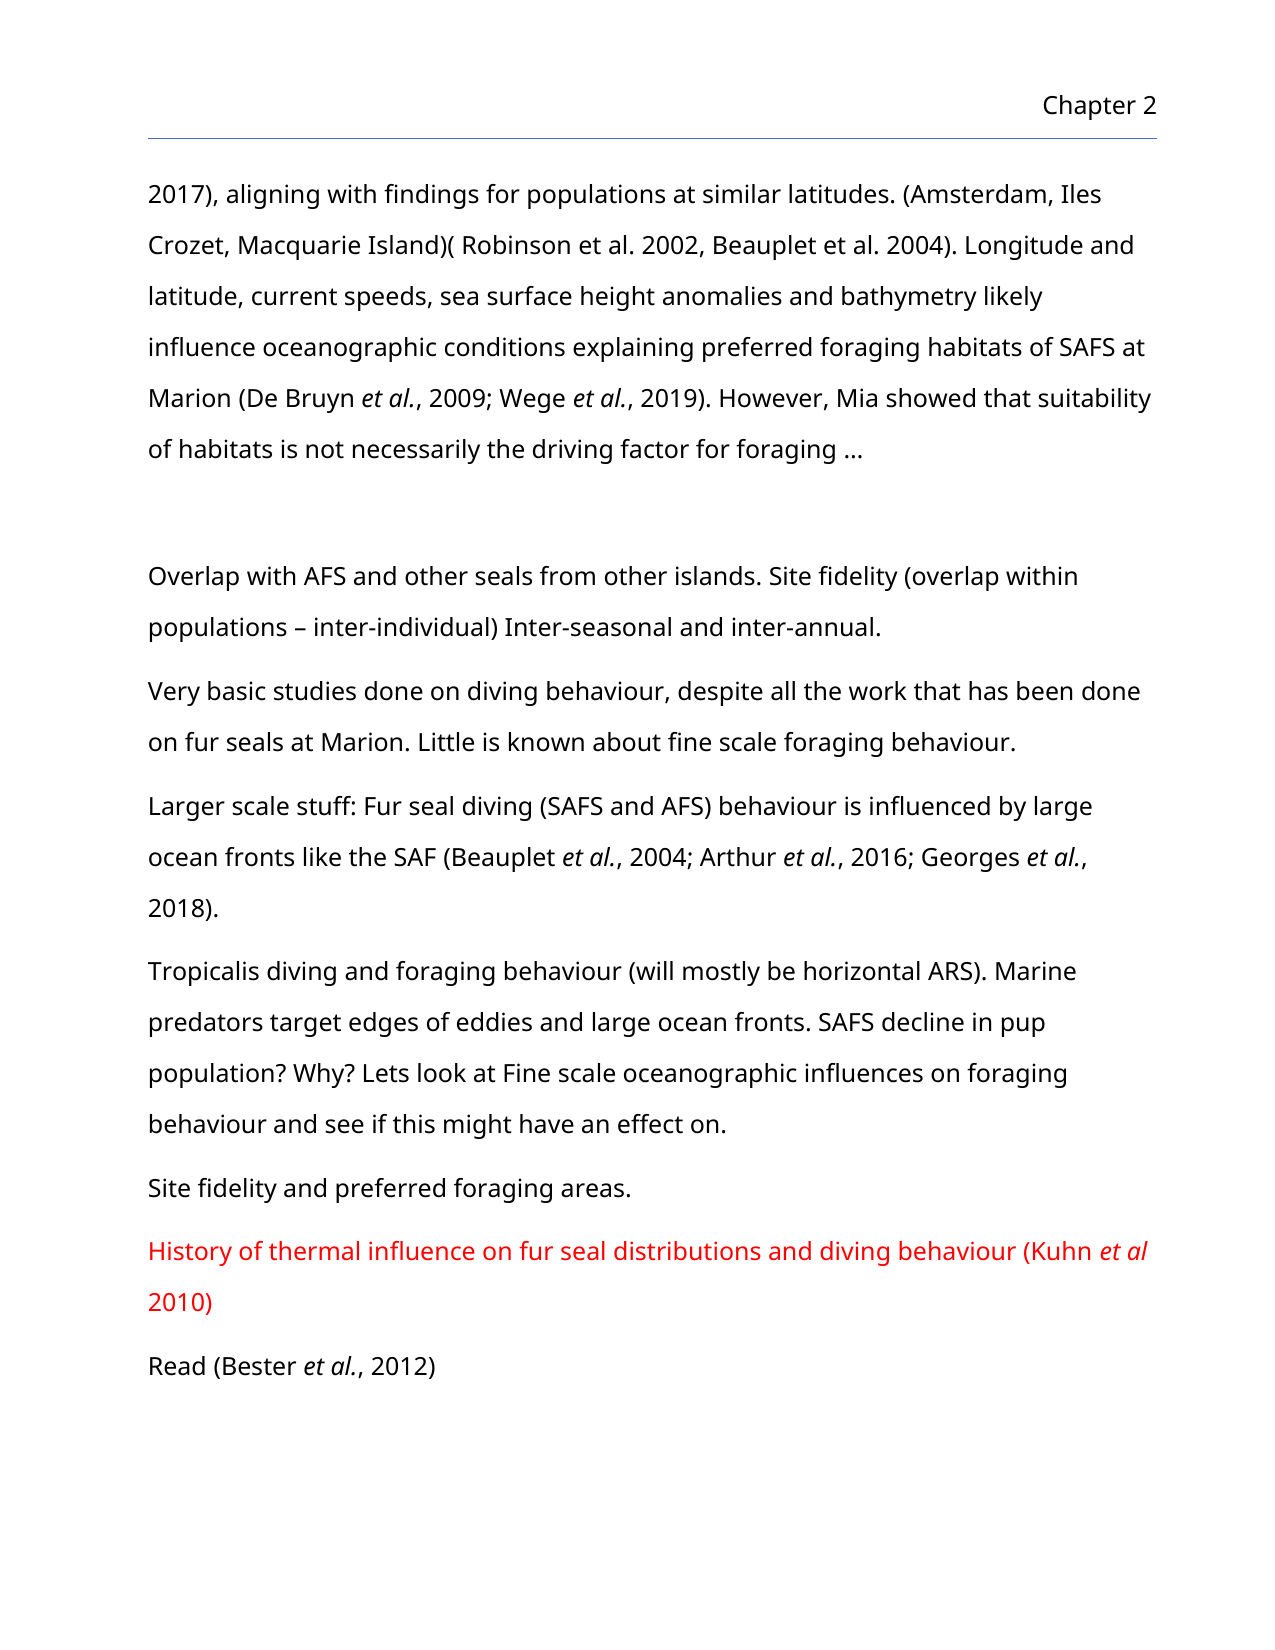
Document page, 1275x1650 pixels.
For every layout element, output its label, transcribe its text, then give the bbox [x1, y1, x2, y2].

text Site fidelity and preferred foraging areas. [148, 1171, 1157, 1204]
text Read (Bester et al., 2012) [148, 1349, 1157, 1383]
text Overlap with AFS and other seals from other islands. Site fidelity (overlap within populations – inter-individual) Inter-seasonal and inter-annual. [148, 559, 1157, 644]
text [148, 177, 1157, 466]
text Tropicalis diving and foraging behaviour (will mostly be horizontal ARS). Marine predators target edges of eddies and large ocean fronts. SAFS decline in pup population? Why? Lets look at Fine scale oceanographic influences on foraging behaviour and see if this might have an effect on. [148, 954, 1157, 1141]
text Very basic studies done on diving behaviour, despite all the work that has been done on fur seals at Marion. Little is known about fine scale foraging behaviour. [148, 674, 1157, 759]
text History of thermal influence on fur seal distributions and diving behaviour (Kuhn et al 2010) [148, 1234, 1157, 1319]
text Larger scale stuff: Fur seal diving (SAFS and AFS) behaviour is influenced by large ocean fronts like the SAF (Beauplet et al., 2004; Arthur et al., 2016; Georges et al., 2018). [148, 788, 1157, 924]
